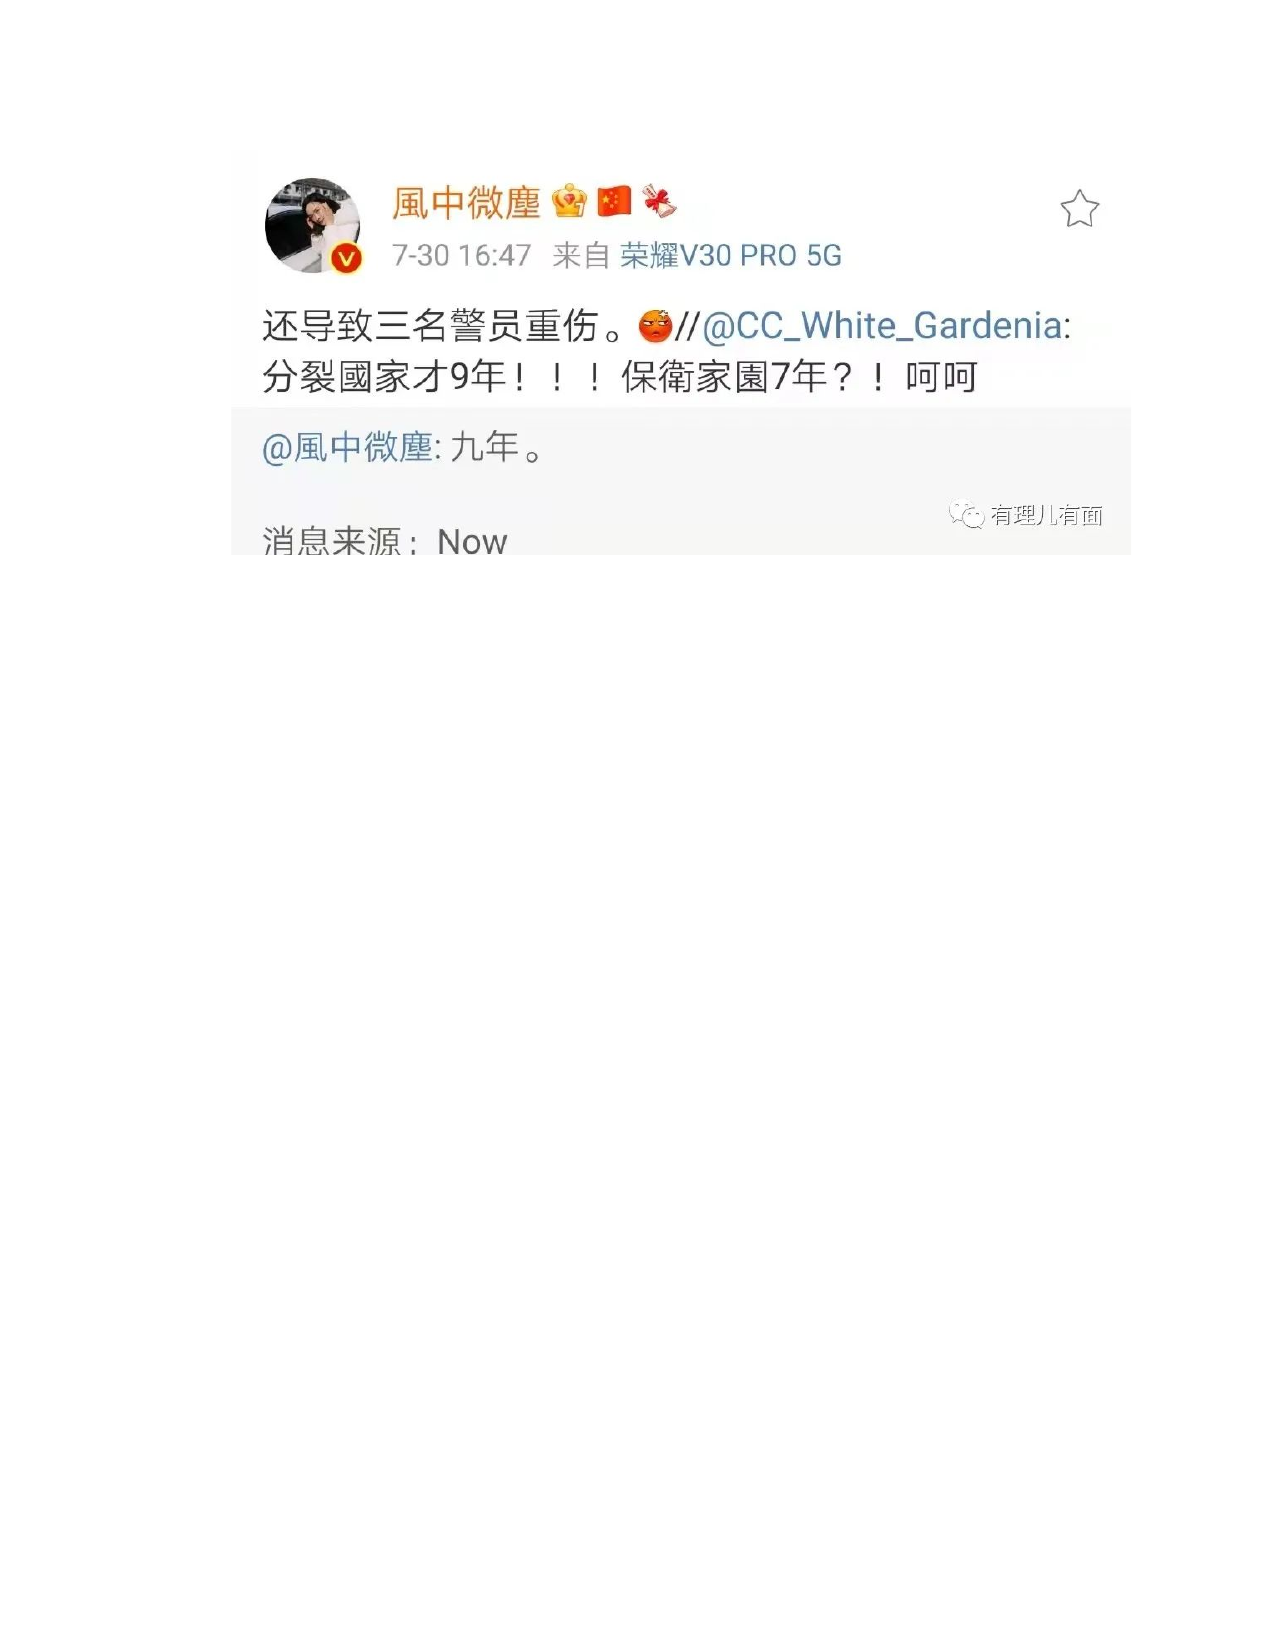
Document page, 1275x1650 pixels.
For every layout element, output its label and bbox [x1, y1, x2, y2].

picture [231, 150, 1132, 555]
